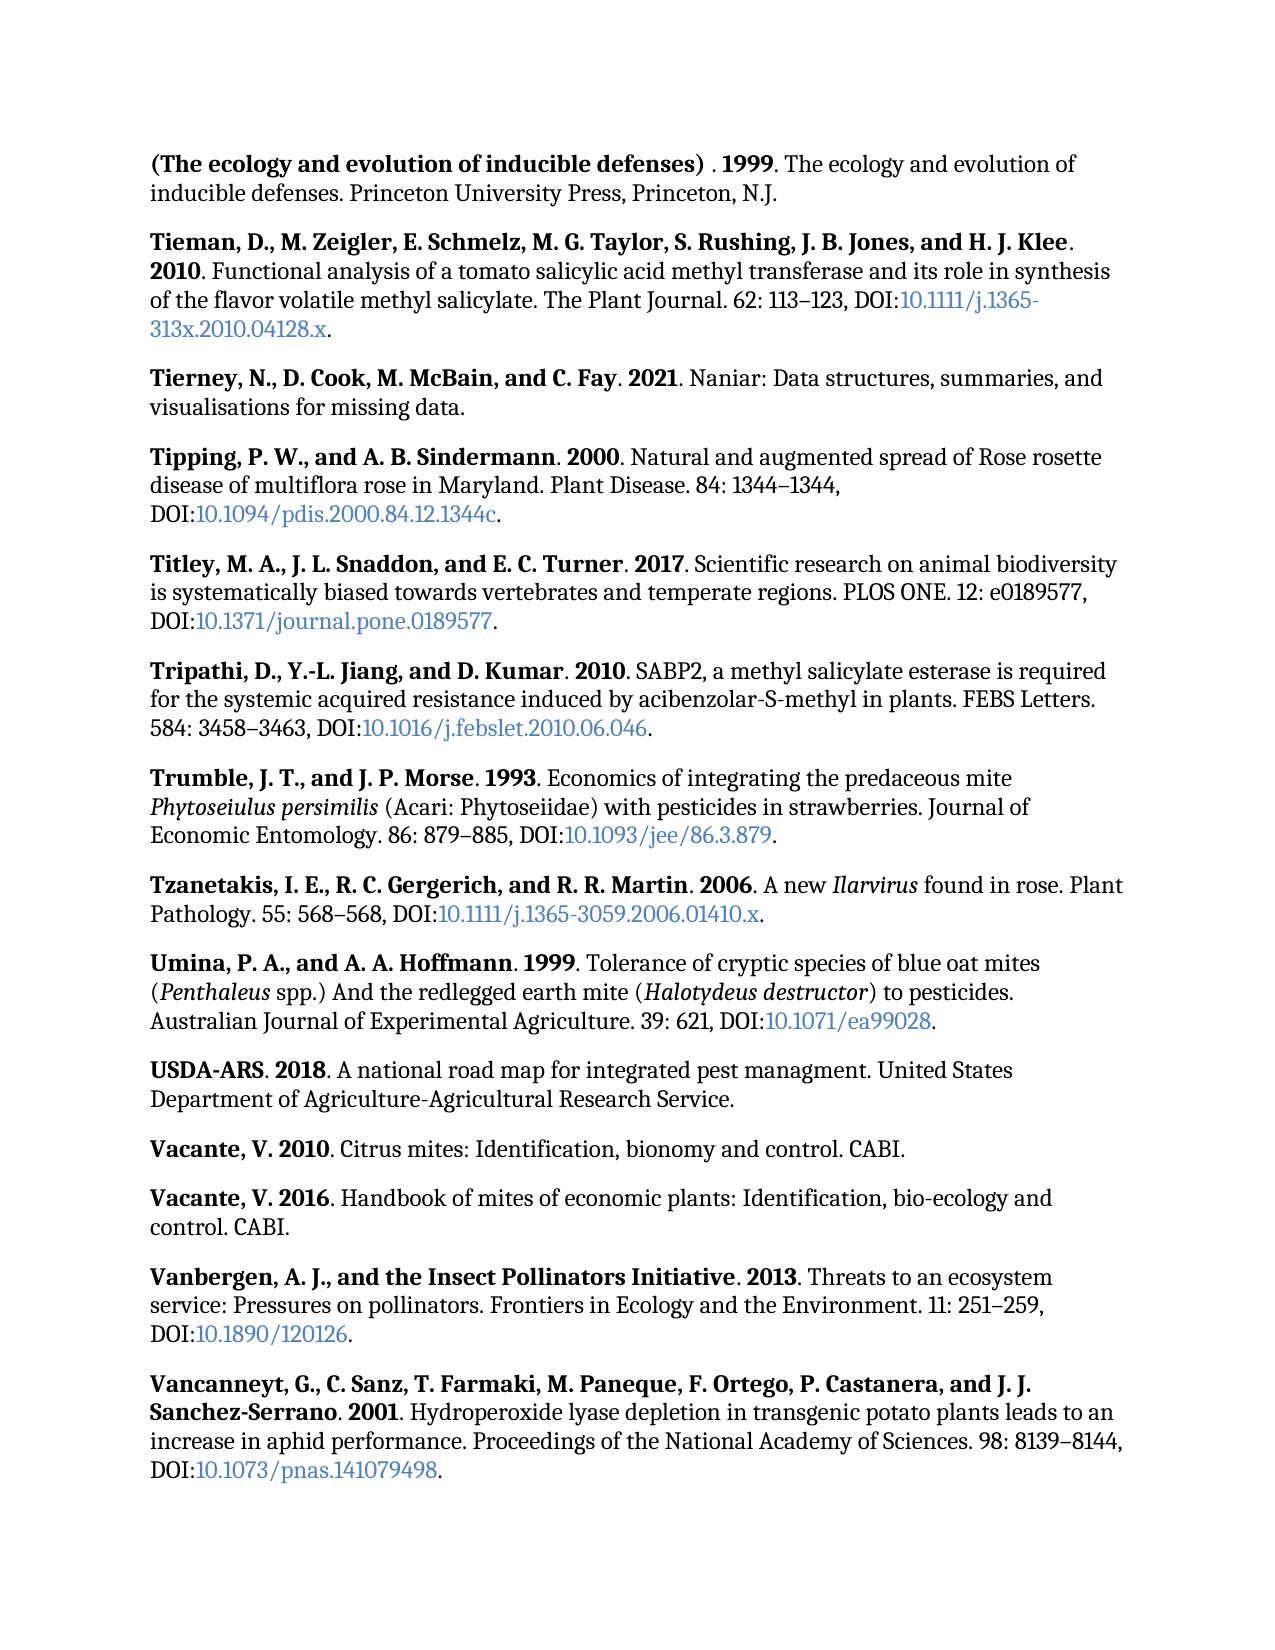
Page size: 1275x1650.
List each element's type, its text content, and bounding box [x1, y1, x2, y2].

text Tripathi, D., Y.-L. Jiang, and D. Kumar. 2010. SABP2, a methyl salicylate esterase is required for the systemic acquired resistance induced by acibenzolar-S-methyl in plants. FEBS Letters. 584: 3458–3463, DOI:10.1016/j.febslet.2010.06.046. [150, 657, 1125, 743]
text Titley, M. A., J. L. Snaddon, and E. C. Turner. 2017. Scientific research on animal biodiversity is systematically biased towards vertebrates and temperate regions. PLOS ONE. 12: e0189577, DOI:10.1371/journal.pone.0189577. [150, 549, 1125, 636]
text USDA-ARS. 2018. A national road map for integrated pest managment. United States Department of Agriculture-Agricultural Research Service. [150, 1056, 1125, 1114]
text Vancanneyt, G., C. Sanz, T. Farmaki, M. Paneque, F. Ortego, P. Castanera, and J. J. Sanchez-Serrano. 2001. Hydroperoxide lyase depletion in transgenic potato plants leads to an increase in aphid performance. Proceedings of the National Academy of Sciences. 98: 8139–8144, DOI:10.1073/pnas.141079498. [150, 1369, 1125, 1484]
text Trumble, J. T., and J. P. Morse. 1993. Economics of integrating the predaceous mite Phytoseiulus persimilis (Acari: Phytoseiidae) with pesticides in strawberries. Journal of Economic Entomology. 86: 879–885, DOI:10.1093/jee/86.3.879. [150, 764, 1125, 850]
text Tipping, P. W., and A. B. Sindermann. 2000. Natural and augmented spread of Rose rosette disease of multiflora rose in Maryland. Plant Disease. 84: 1344–1344, DOI:10.1094/pdis.2000.84.12.1344c. [150, 442, 1125, 529]
text Vacante, V. 2010. Citrus mites: Identification, bionomy and control. CABI. [150, 1134, 1125, 1163]
text (The ecology and evolution of inducible defenses) . 1999. The ecology and evolution of inducible defenses. Princeton University Press, Princeton, N.J. [150, 150, 1125, 207]
text Umina, P. A., and A. A. Hoffmann. 1999. Tolerance of cryptic species of blue oat mites (Penthaleus spp.) And the redlegged earth mite (Halotydeus destructor) to pesticides. Australian Journal of Experimental Agriculture. 39: 621, DOI:10.1071/ea99028. [150, 949, 1125, 1035]
text Tierney, N., D. Cook, M. McBain, and C. Fay. 2021. Naniar: Data structures, summaries, and visualisations for missing data. [150, 364, 1125, 422]
text Tzanetakis, I. E., R. C. Gergerich, and R. R. Martin. 2006. A new Ilarvirus found in rose. Plant Pathology. 55: 568–568, DOI:10.1111/j.1365-3059.2006.01410.x. [150, 871, 1125, 928]
text Vanbergen, A. J., and the Insect Pollinators Initiative. 2013. Threats to an ecosystem service: Pressures on pollinators. Frontiers in Ecology and the Environment. 11: 251–259, DOI:10.1890/120126. [150, 1262, 1125, 1349]
text Vacante, V. 2016. Handbook of mites of economic plants: Identification, bio-ecology and control. CABI. [150, 1184, 1125, 1242]
text Tieman, D., M. Zeigler, E. Schmelz, M. G. Taylor, S. Rushing, J. B. Jones, and H. J. Klee. 2010. Functional analysis of a tomato salicylic acid methyl transferase and its role in synthesis of the flavor volatile methyl salicylate. The Plant Journal. 62: 113–123, DOI:10.1111/j.1365-313x.2010.04128.x. [150, 228, 1125, 343]
